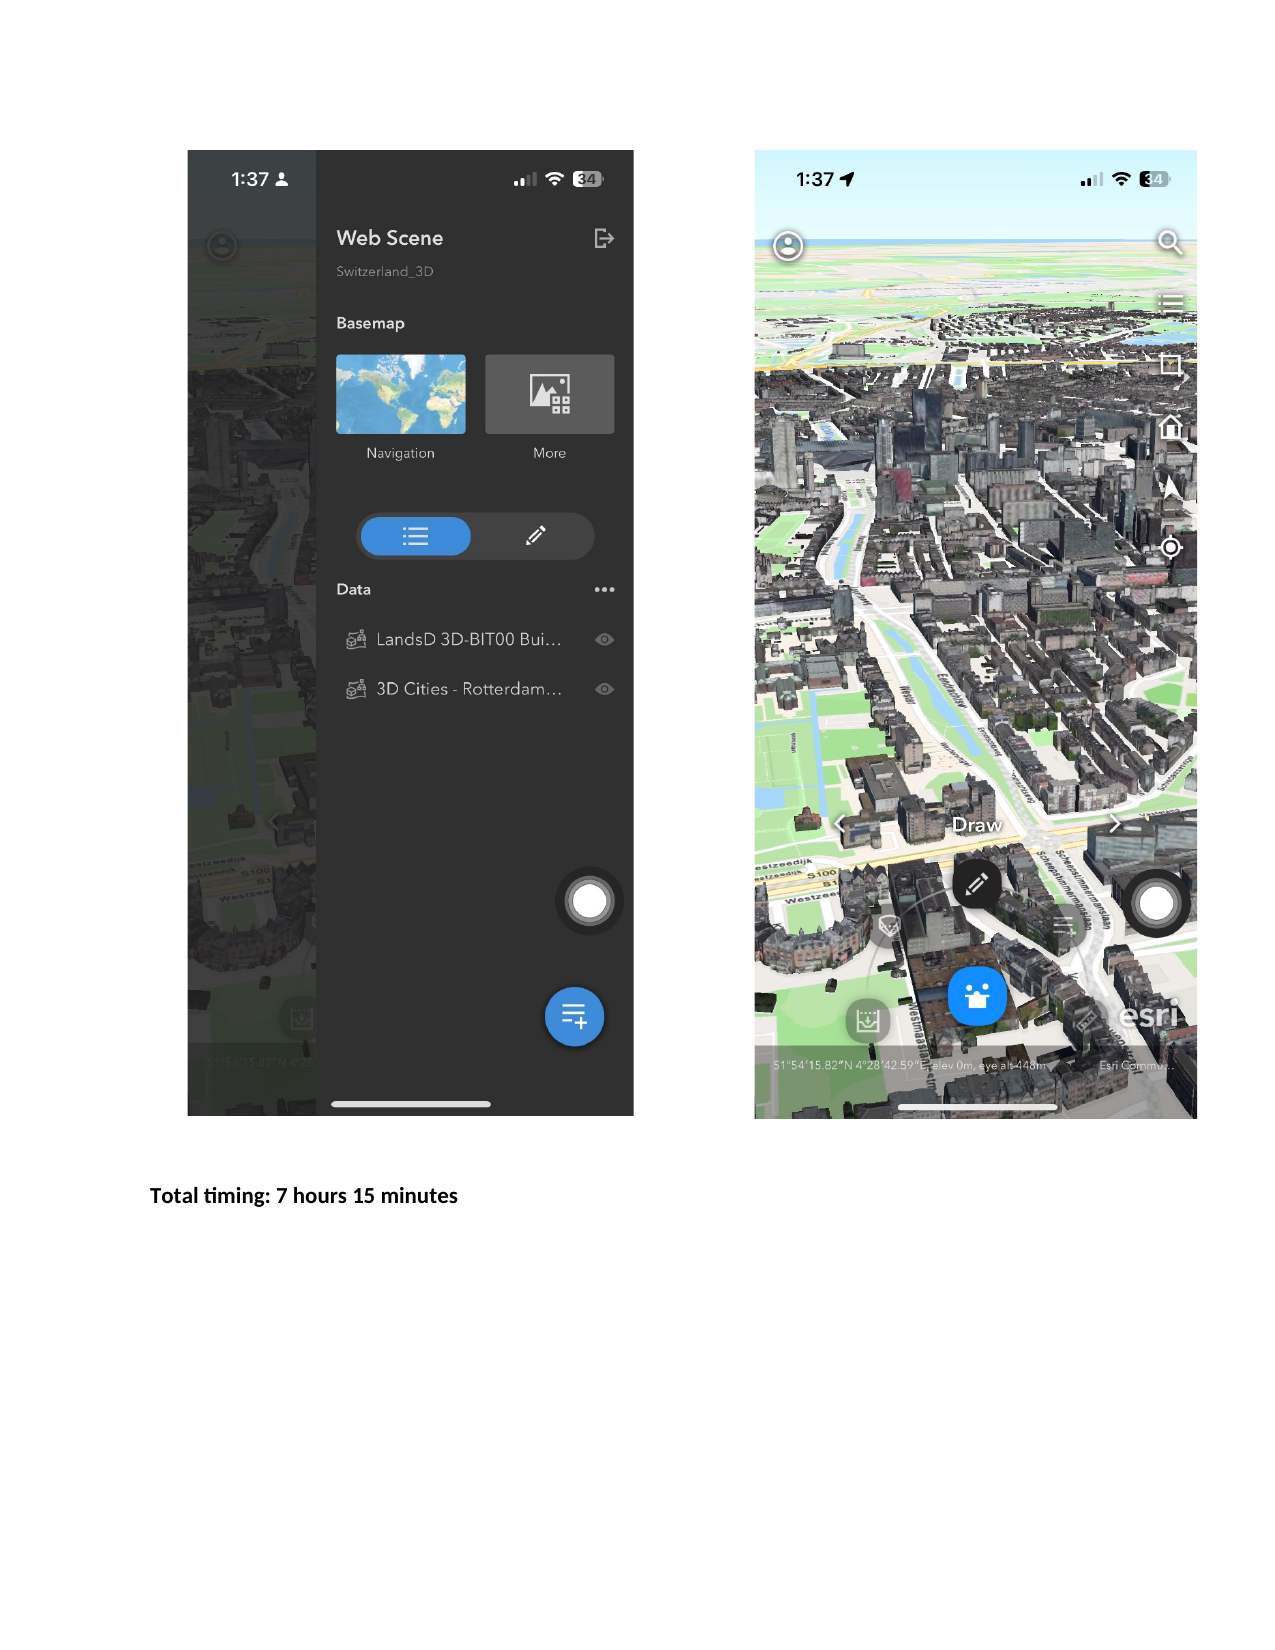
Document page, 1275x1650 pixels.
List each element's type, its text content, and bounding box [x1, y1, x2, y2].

picture [753, 150, 1197, 1116]
picture [187, 150, 634, 1116]
text Total timing: 7 hours 15 minutes [150, 1181, 1125, 1209]
